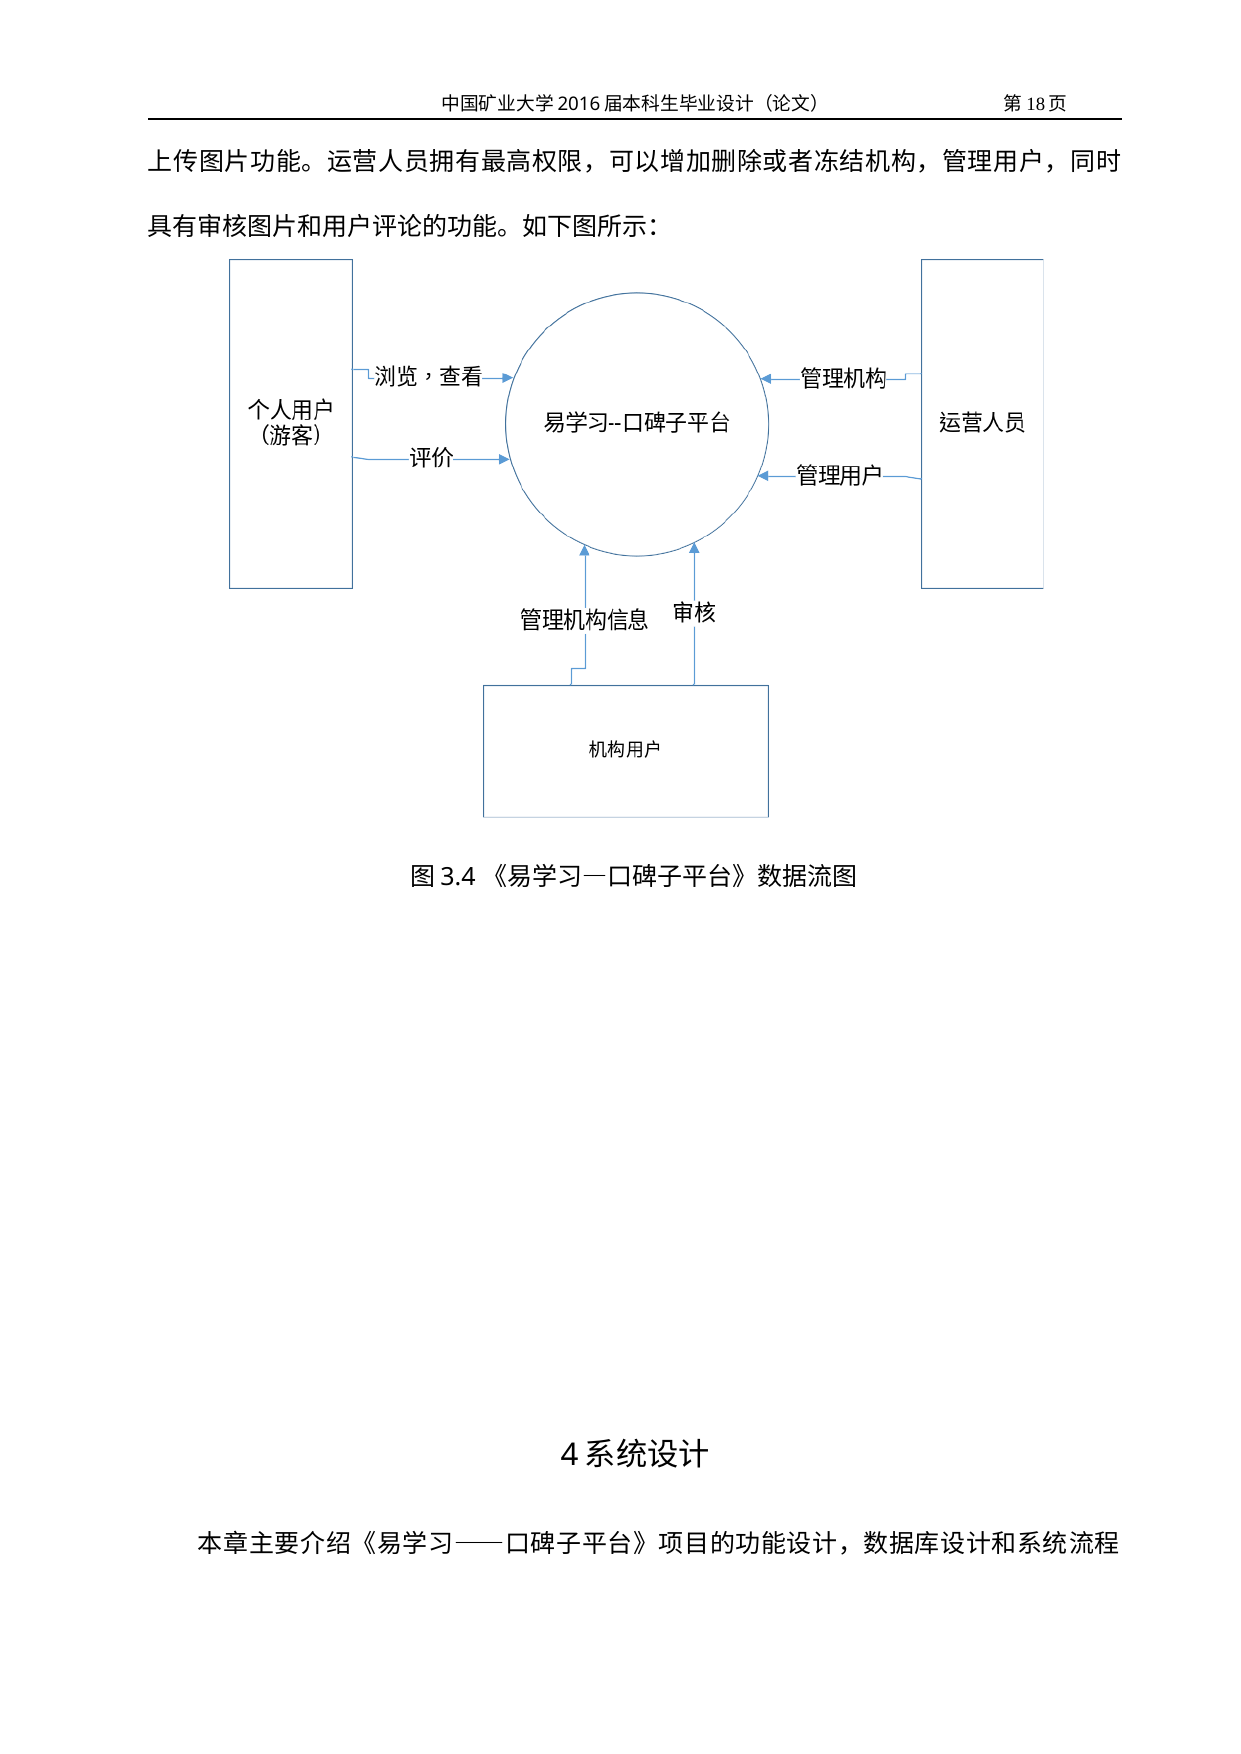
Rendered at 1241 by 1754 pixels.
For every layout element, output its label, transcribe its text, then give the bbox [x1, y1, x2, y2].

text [148, 1509, 1122, 1574]
text 图3.4 《易学习—口碑子平台》数据流图 [404, 842, 1122, 907]
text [148, 127, 1122, 257]
text 4系统设计 [148, 1419, 1122, 1484]
